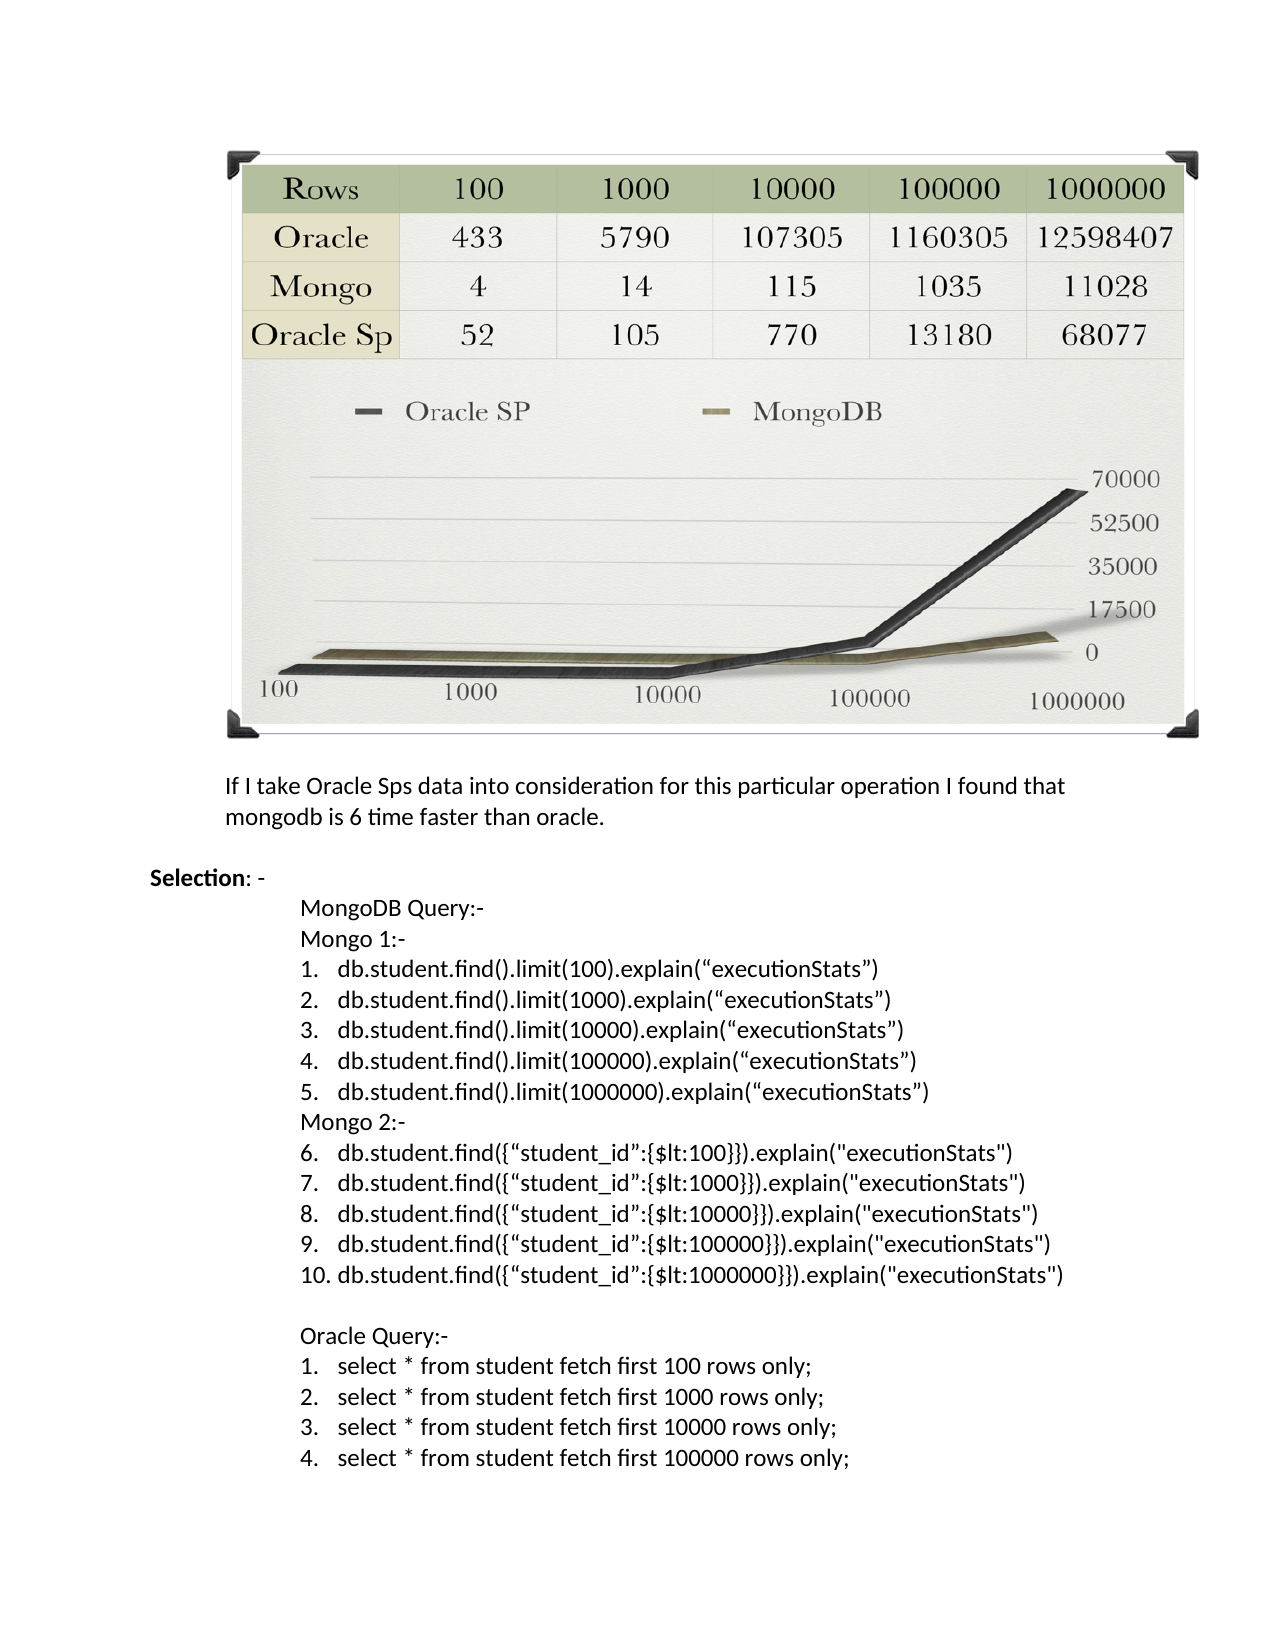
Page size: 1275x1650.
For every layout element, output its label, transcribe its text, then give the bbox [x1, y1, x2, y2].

list db.student.find().limit(100000).explain(“executionStats”) [300, 1045, 1125, 1076]
list db.student.find({“student_id”:{$lt:10000}}).explain("executionStats") [300, 1198, 1125, 1228]
list select * from student fetch first 100 rows only; [300, 1350, 1125, 1381]
list db.student.find().limit(10000).explain(“executionStats”) [300, 1014, 1125, 1045]
text Selection: - [150, 862, 1125, 892]
list select * from student fetch first 10000 rows only; [300, 1411, 1125, 1442]
list select * from student fetch first 1000 rows only; [300, 1381, 1125, 1411]
list db.student.find({“student_id”:{$lt:100}}).explain("executionStats") [300, 1137, 1125, 1167]
text Mongo 2:- [300, 1106, 1125, 1137]
list If I take Oracle Sps data into consideration for this particular operation I found that mongodb is 6 time faster than oracle. [225, 770, 1125, 831]
list db.student.find({“student_id”:{$lt:1000}}).explain("executionStats") [300, 1167, 1125, 1198]
list db.student.find({“student_id”:{$lt:1000000}}).explain("executionStats") [300, 1259, 1125, 1289]
list Oracle Query:- [225, 1320, 1125, 1350]
list db.student.find().limit(1000).explain(“executionStats”) [300, 984, 1125, 1014]
list MongoDB Query:- [225, 892, 1125, 923]
list db.student.find({“student_id”:{$lt:100000}}).explain("executionStats") [300, 1228, 1125, 1259]
list db.student.find().limit(1000000).explain(“executionStats”) [300, 1076, 1125, 1106]
picture [225, 150, 1200, 740]
list db.student.find().limit(100).explain(“executionStats”) [300, 953, 1125, 984]
list select * from student fetch first 100000 rows only; [300, 1442, 1125, 1472]
list Mongo 1:- [225, 923, 1125, 953]
